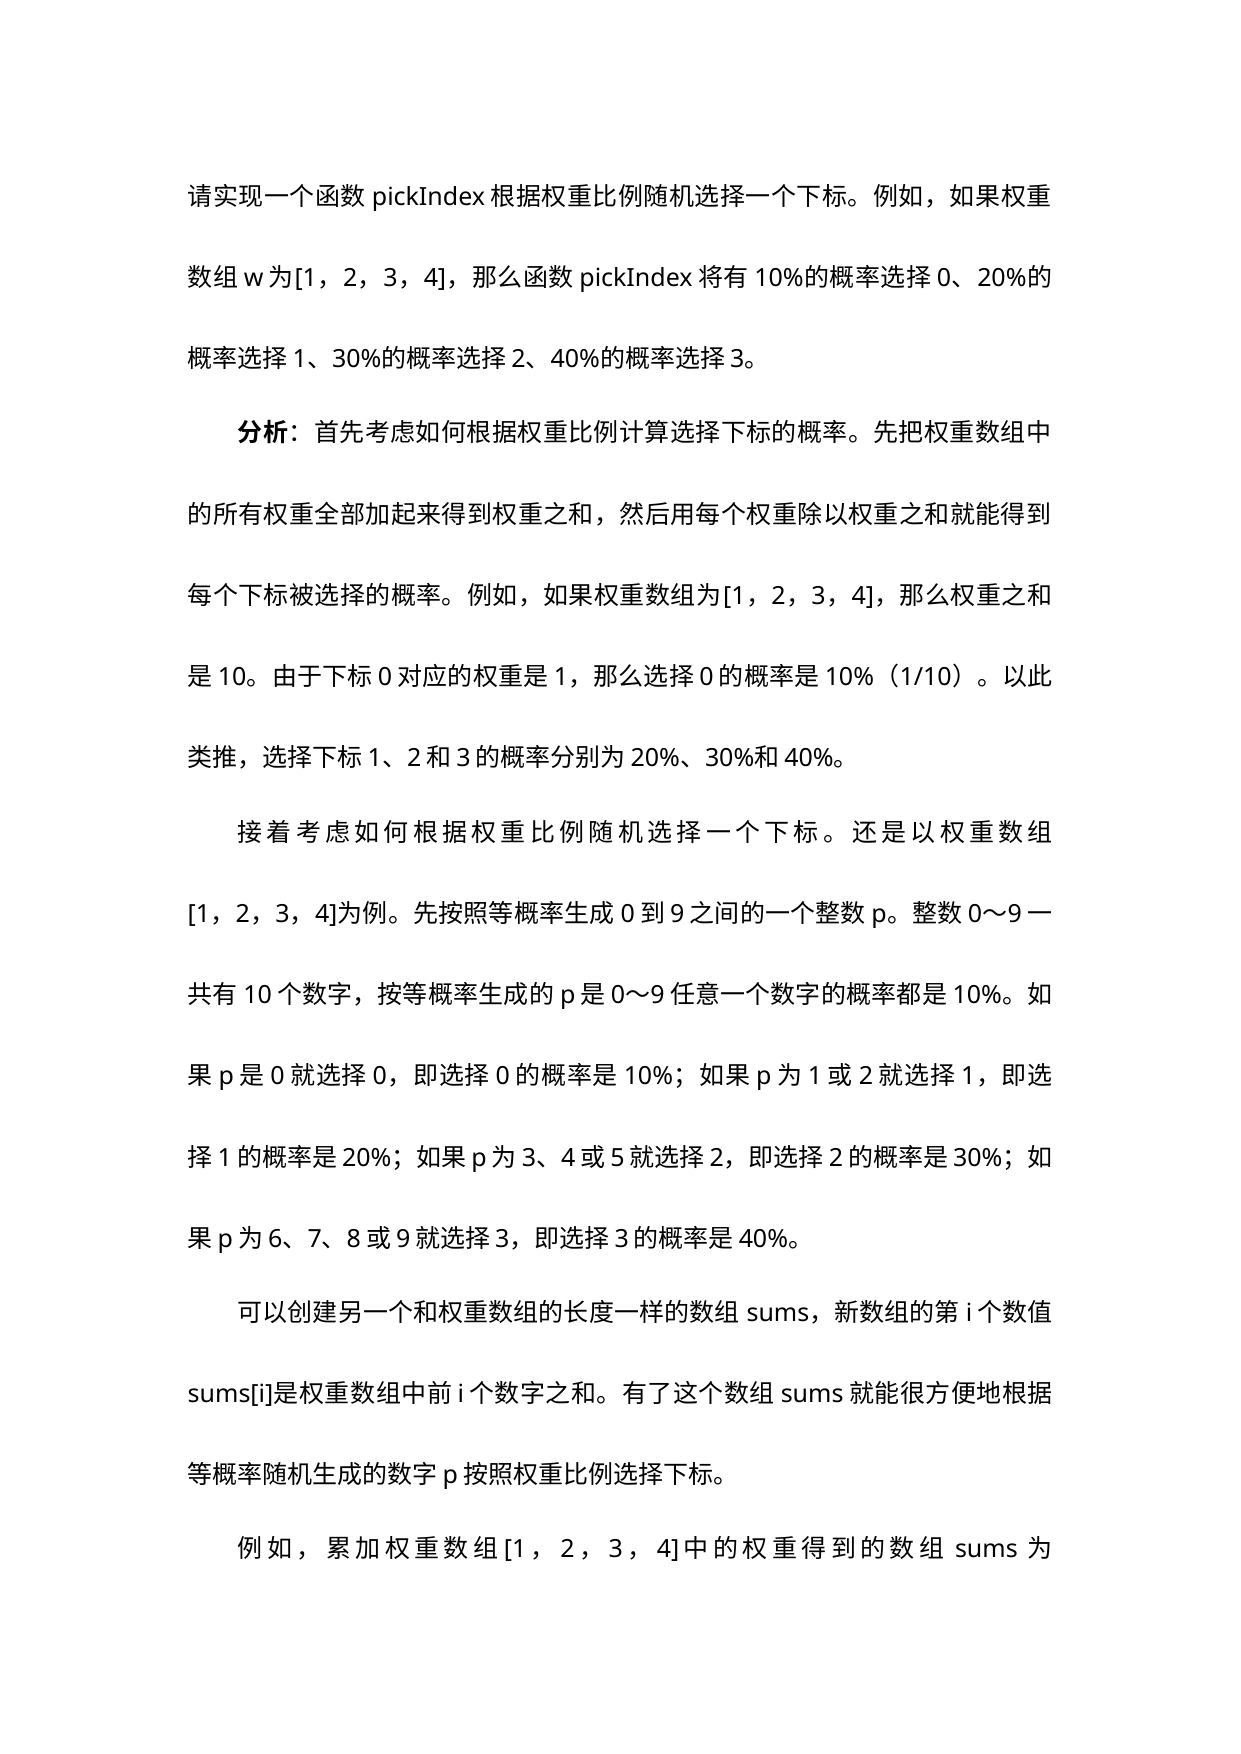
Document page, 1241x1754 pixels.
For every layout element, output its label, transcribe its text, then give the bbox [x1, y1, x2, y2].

text 分析：首先考虑如何根据权重比例计算选择下标的概率。先把权重数组中的所有权重全部加起来得到权重之和，然后用每个权重除以权重之和就能得到每个下标被选择的概率。例如，如果权重数组为[1，2，3，4]，那么权重之和是10。由于下标0对应的权重是1，那么选择0的概率是10%（1/10）。以此类推，选择下标1、2和3的概率分别为20%、30%和40%。 [187, 398, 1053, 788]
text 接着考虑如何根据权重比例随机选择一个下标。还是以权重数组[1，2，3，4]为例。先按照等概率生成0到9之间的一个整数p。整数0～9一共有10个数字，按等概率生成的p是0～9任意一个数字的概率都是10%。如果p是0就选择0，即选择0的概率是10%；如果p为1或2就选择1，即选择1的概率是20%；如果p为3、4或5就选择2，即选择2的概率是30%；如果p为6、7、8或9就选择3，即选择3的概率是40%。 [187, 798, 1053, 1269]
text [187, 162, 1053, 389]
text 可以创建另一个和权重数组的长度一样的数组sums，新数组的第i个数值sums[i]是权重数组中前i个数字之和。有了这个数组sums就能很方便地根据等概率随机生成的数字p按照权重比例选择下标。 [187, 1278, 1053, 1505]
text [187, 1514, 1053, 1579]
